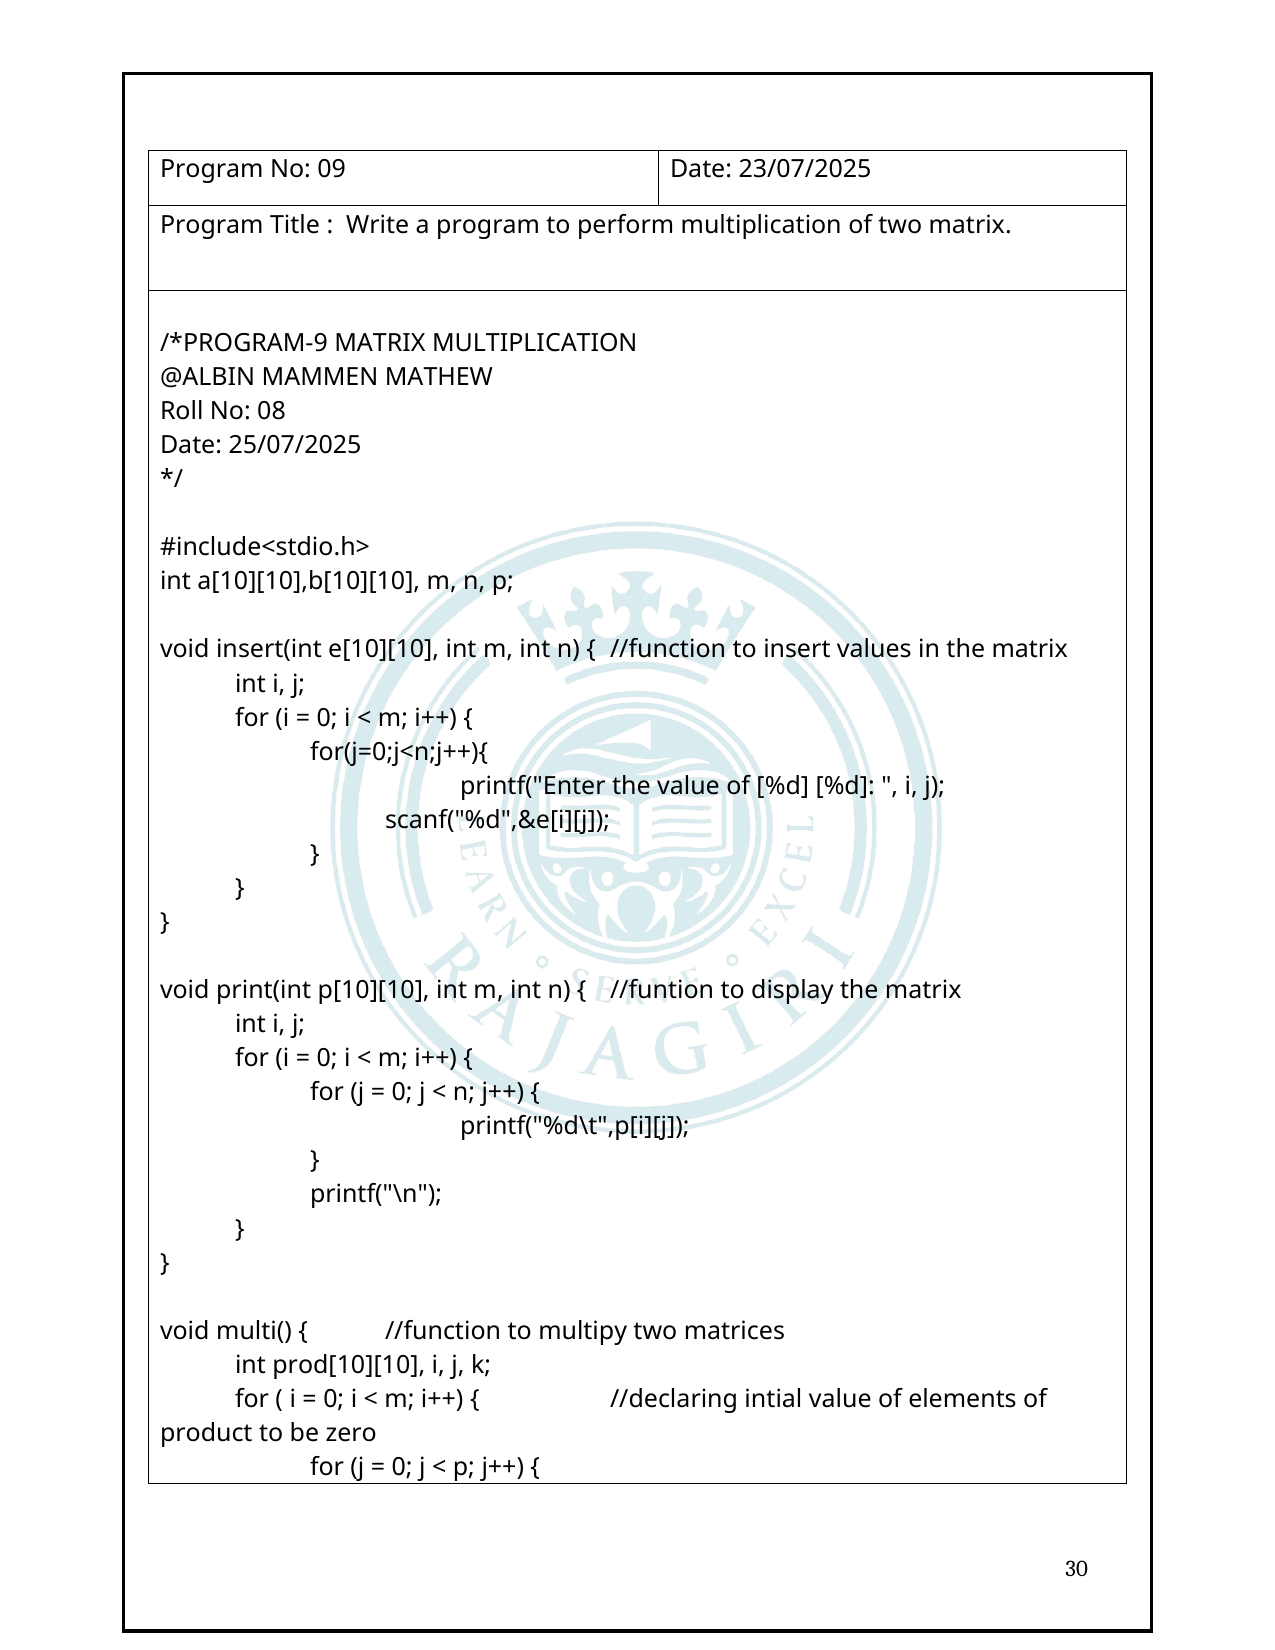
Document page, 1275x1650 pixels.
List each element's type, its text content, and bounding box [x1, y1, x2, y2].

table_cell Program Title : Write a program to perform multiplication of two matrix. [149, 206, 1126, 289]
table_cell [149, 291, 1126, 1483]
table_header Program No: 09 [149, 151, 658, 205]
table_header Date: 23/07/2025 [659, 151, 1126, 205]
